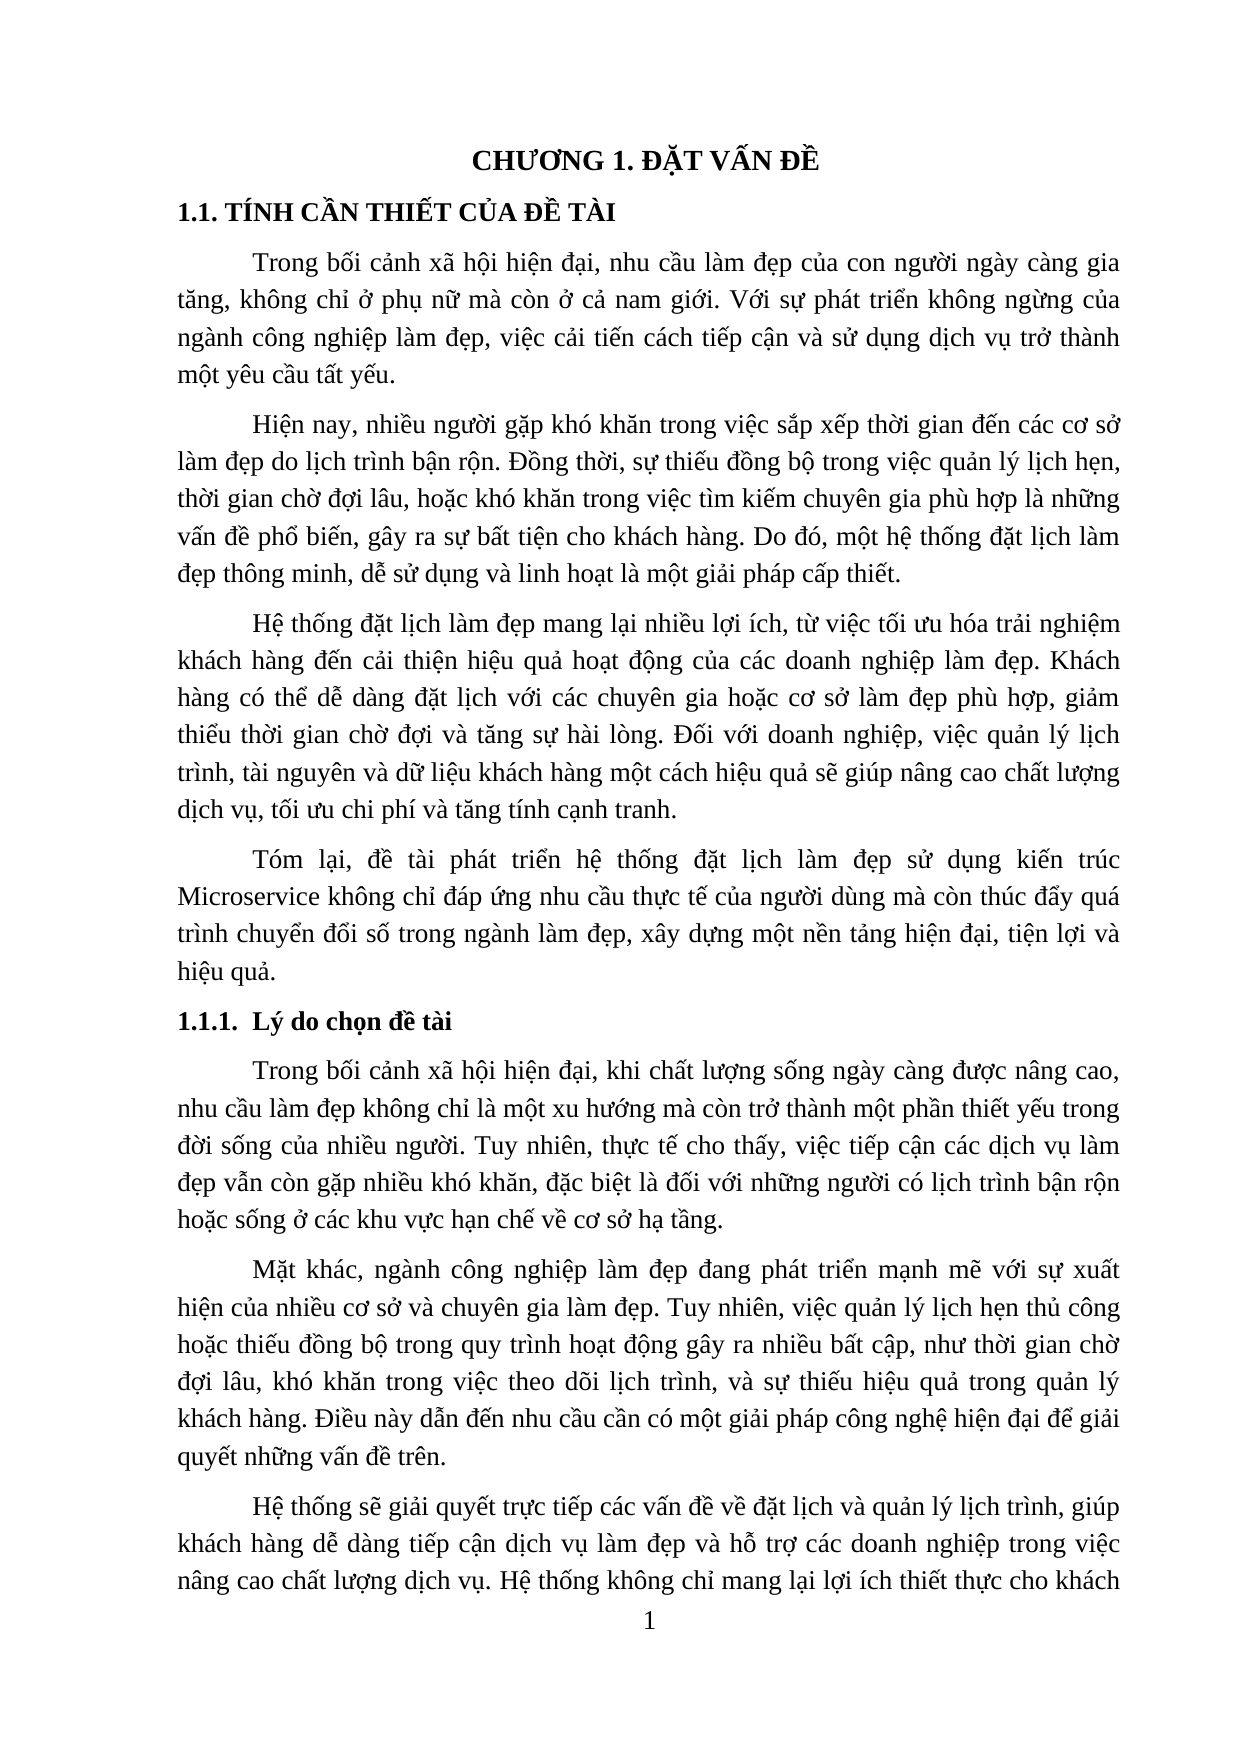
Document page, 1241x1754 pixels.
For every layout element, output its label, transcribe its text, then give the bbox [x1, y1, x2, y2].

text Hệ thống đặt lịch làm đẹp mang lại nhiều lợi ích, từ việc tối ưu hóa trải nghiệm khách hàng đến cải thiện hiệu quả hoạt động của các doanh nghiệp làm đẹp. Khách hàng có thể dễ dàng đặt lịch với các chuyên gia hoặc cơ sở làm đẹp phù hợp, giảm thiểu thời gian chờ đợi và tăng sự hài lòng. Đối với doanh nghiệp, việc quản lý lịch trình, tài nguyên và dữ liệu khách hàng một cách hiệu quả sẽ giúp nâng cao chất lượng dịch vụ, tối ưu chi phí và tăng tính cạnh tranh. [177, 607, 1122, 824]
text Trong bối cảnh xã hội hiện đại, khi chất lượng sống ngày càng được nâng cao, nhu cầu làm đẹp không chỉ là một xu hướng mà còn trở thành một phần thiết yếu trong đời sống của nhiều người. Tuy nhiên, thực tế cho thấy, việc tiếp cận các dịch vụ làm đẹp vẫn còn gặp nhiều khó khăn, đặc biệt là đối với những người có lịch trình bận rộn hoặc sống ở các khu vực hạn chế về cơ sở hạ tầng. [177, 1054, 1122, 1235]
text Mặt khác, ngành công nghiệp làm đẹp đang phát triển mạnh mẽ với sự xuất hiện của nhiều cơ sở và chuyên gia làm đẹp. Tuy nhiên, việc quản lý lịch hẹn thủ công hoặc thiếu đồng bộ trong quy trình hoạt động gây ra nhiều bất cập, như thời gian chờ đợi lâu, khó khăn trong việc theo dõi lịch trình, và sự thiếu hiệu quả trong quản lý khách hàng. Điều này dẫn đến nhu cầu cần có một giải pháp công nghệ hiện đại để giải quyết những vấn đề trên. [177, 1253, 1122, 1471]
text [177, 1489, 1122, 1595]
text Hiện nay, nhiều người gặp khó khăn trong việc sắp xếp thời gian đến các cơ sở làm đẹp do lịch trình bận rộn. Đồng thời, sự thiếu đồng bộ trong việc quản lý lịch hẹn, thời gian chờ đợi lâu, hoặc khó khăn trong việc tìm kiếm chuyên gia phù hợp là những vấn đề phổ biến, gây ra sự bất tiện cho khách hàng. Do đó, một hệ thống đặt lịch làm đẹp thông minh, dễ sử dụng và linh hoạt là một giải pháp cấp thiết. [177, 408, 1122, 588]
list Lý do chọn đề tài [177, 1004, 1122, 1036]
subtitle 1.1. TÍNH CẦN THIẾT CỦA ĐỀ TÀI [177, 196, 1122, 227]
subtitle CHƯƠNG 1. ĐẶT VẤN ĐỀ [177, 143, 1122, 177]
text Trong bối cảnh xã hội hiện đại, nhu cầu làm đẹp của con người ngày càng gia tăng, không chỉ ở phụ nữ mà còn ở cả nam giới. Với sự phát triển không ngừng của ngành công nghiệp làm đẹp, việc cải tiến cách tiếp cận và sử dụng dịch vụ trở thành một yêu cầu tất yếu. [177, 246, 1122, 389]
text Tóm lại, đề tài phát triển hệ thống đặt lịch làm đẹp sử dụng kiến trúc Microservice không chỉ đáp ứng nhu cầu thực tế của người dùng mà còn thúc đẩy quá trình chuyển đổi số trong ngành làm đẹp, xây dựng một nền tảng hiện đại, tiện lợi và hiệu quả. [177, 843, 1122, 986]
